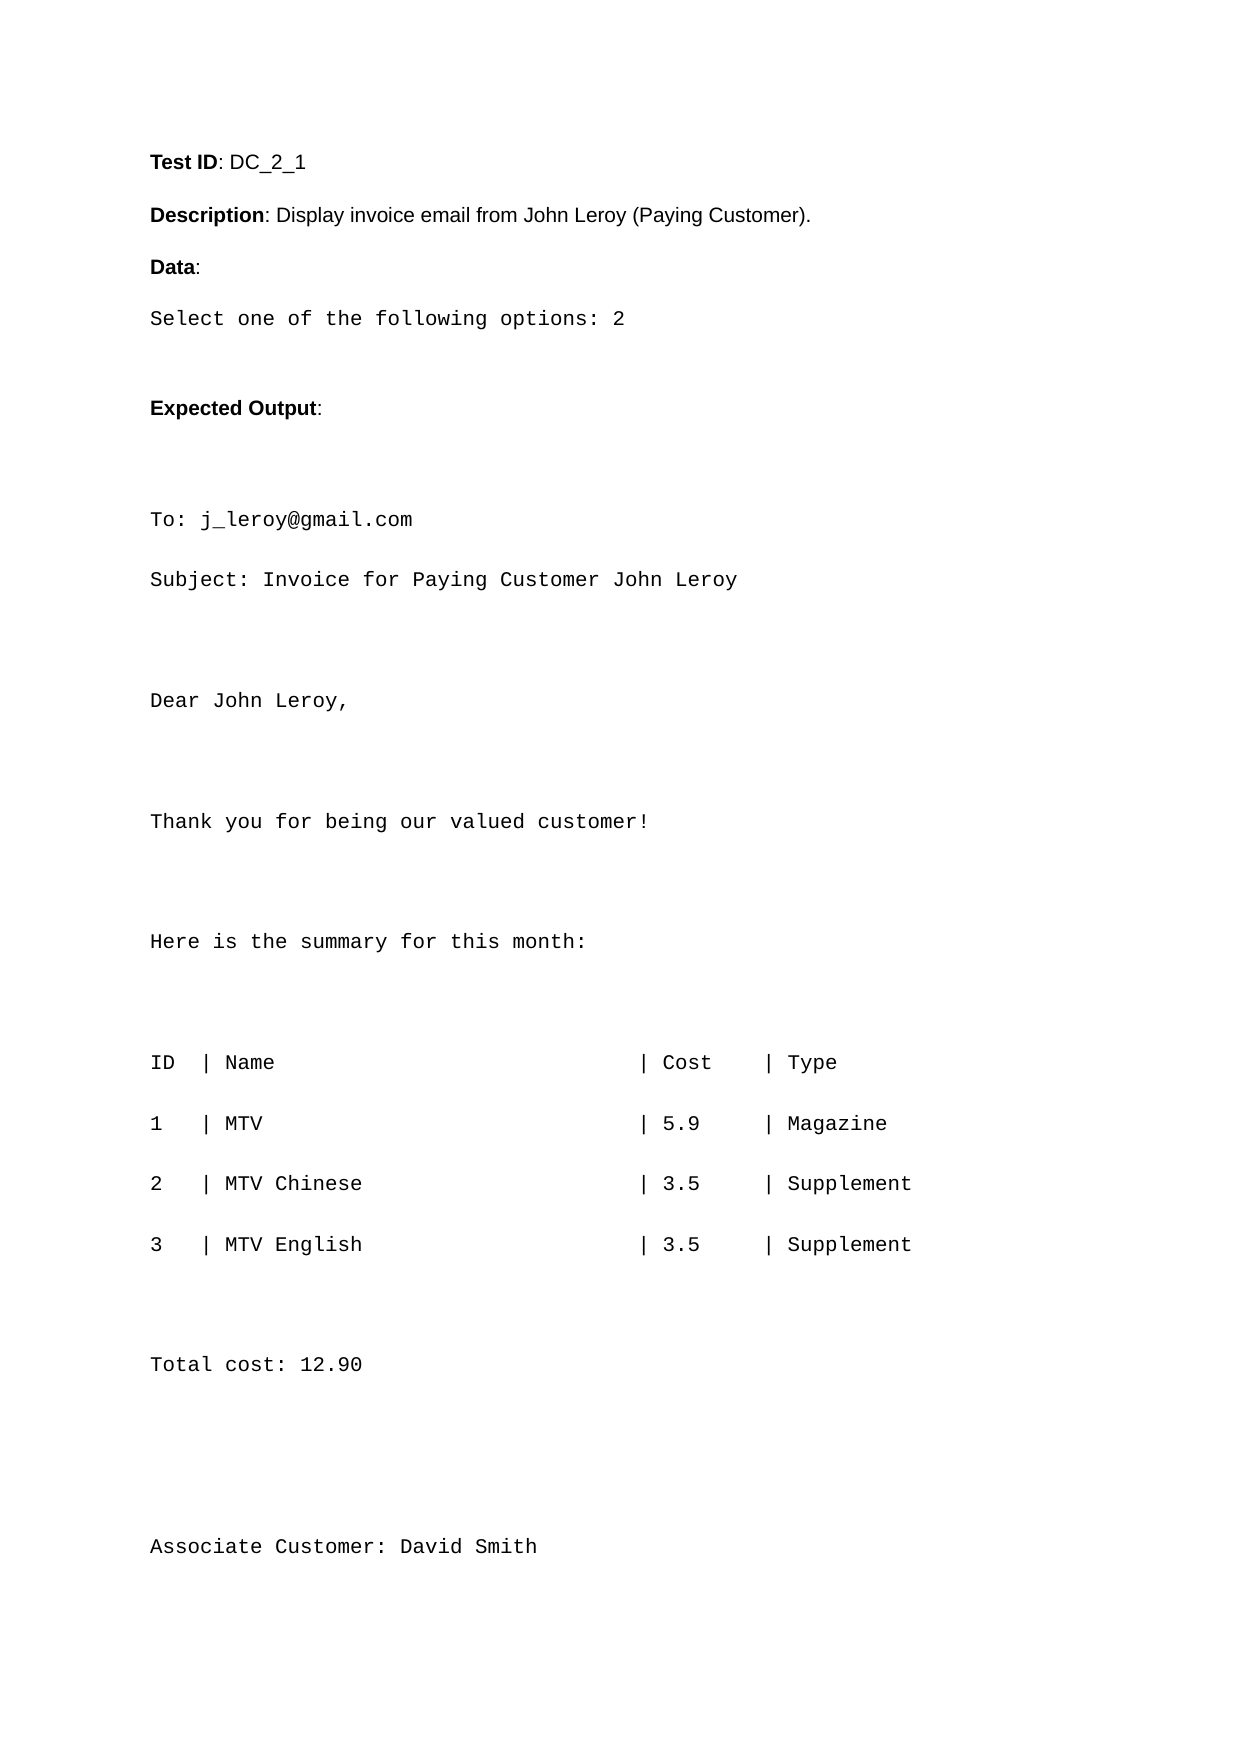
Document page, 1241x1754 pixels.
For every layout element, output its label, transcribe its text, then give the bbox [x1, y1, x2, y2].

text Description: Display invoice email from John Leroy (Paying Customer). [150, 203, 1028, 227]
text 2 | MTV Chinese | 3.5 | Supplement [150, 1173, 1028, 1197]
text 1 | MTV | 5.9 | Magazine [150, 1113, 1028, 1136]
text Thank you for being our valued customer! [150, 811, 1028, 834]
text Associate Customer: David Smith [150, 1536, 1028, 1559]
text Subject: Invoice for Paying Customer John Leroy [150, 569, 1028, 593]
text 3 | MTV English | 3.5 | Supplement [150, 1233, 1028, 1257]
text ID | Name | Cost | Type [150, 1052, 1028, 1076]
text Data: [150, 255, 1028, 279]
text Total cost: 12.90 [150, 1354, 1028, 1378]
text Dear John Leroy, [150, 690, 1028, 713]
text Here is the summary for this month: [150, 931, 1028, 955]
text Test ID: DC_2_1 [150, 150, 1028, 174]
text Select one of the following options: 2 [150, 308, 1028, 331]
text To: j_leroy@gmail.com [150, 508, 1028, 532]
text Expected Output: [150, 360, 1028, 419]
